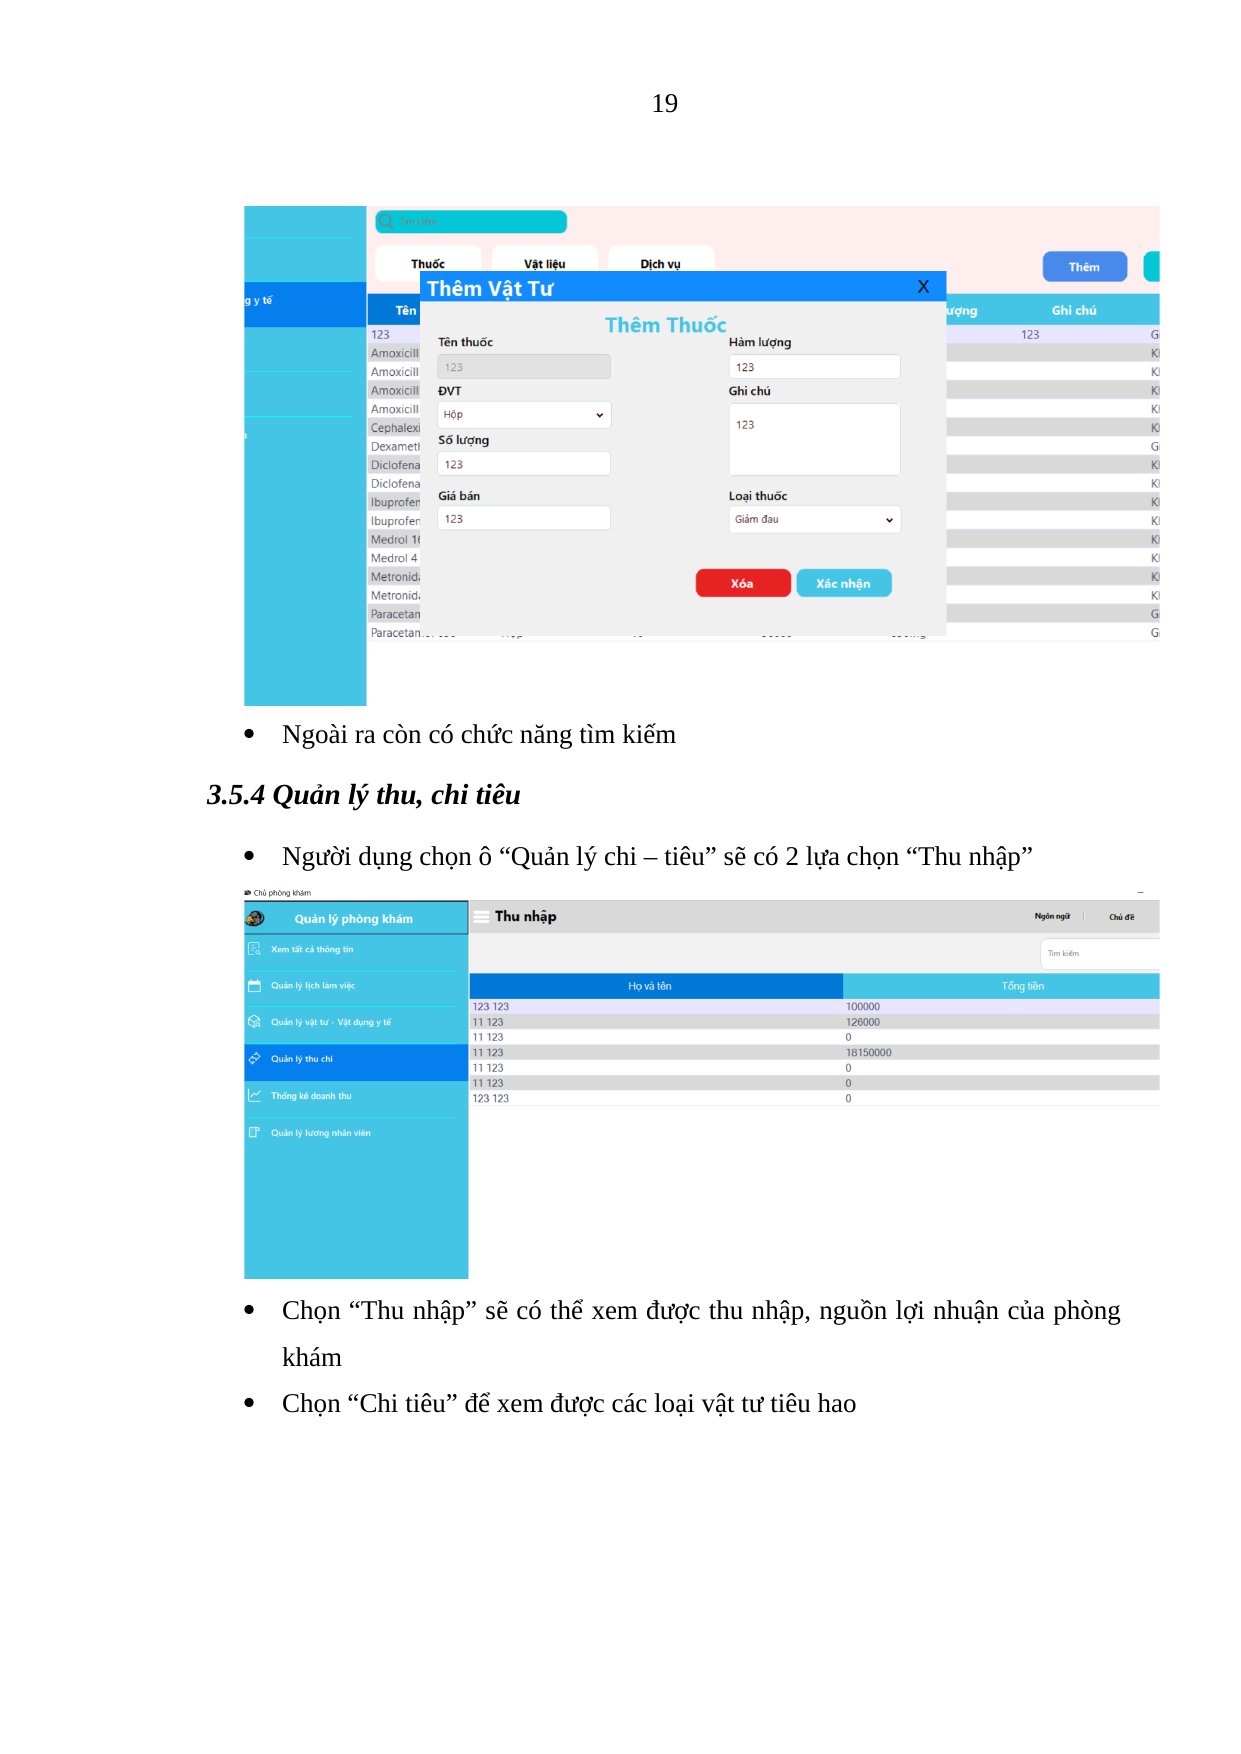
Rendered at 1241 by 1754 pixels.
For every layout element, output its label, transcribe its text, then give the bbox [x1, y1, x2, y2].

list Ngoài ra còn có chức năng tìm kiếm [244, 718, 1122, 749]
list Chọn “Chi tiêu” để xem được các loại vật tư tiêu hao [244, 1387, 1122, 1419]
list Chọn “Thu nhập” sẽ có thể xem được thu nhập, nguồn lợi nhuận của phòng khám [244, 1294, 1122, 1372]
picture [244, 886, 1160, 1279]
picture [244, 206, 1160, 706]
list Người dụng chọn ô “Quản lý chi – tiêu” sẽ có 2 lựa chọn “Thu nhập” [244, 840, 1122, 871]
subtitle Quản lý thu, chi tiêu [207, 777, 1122, 811]
